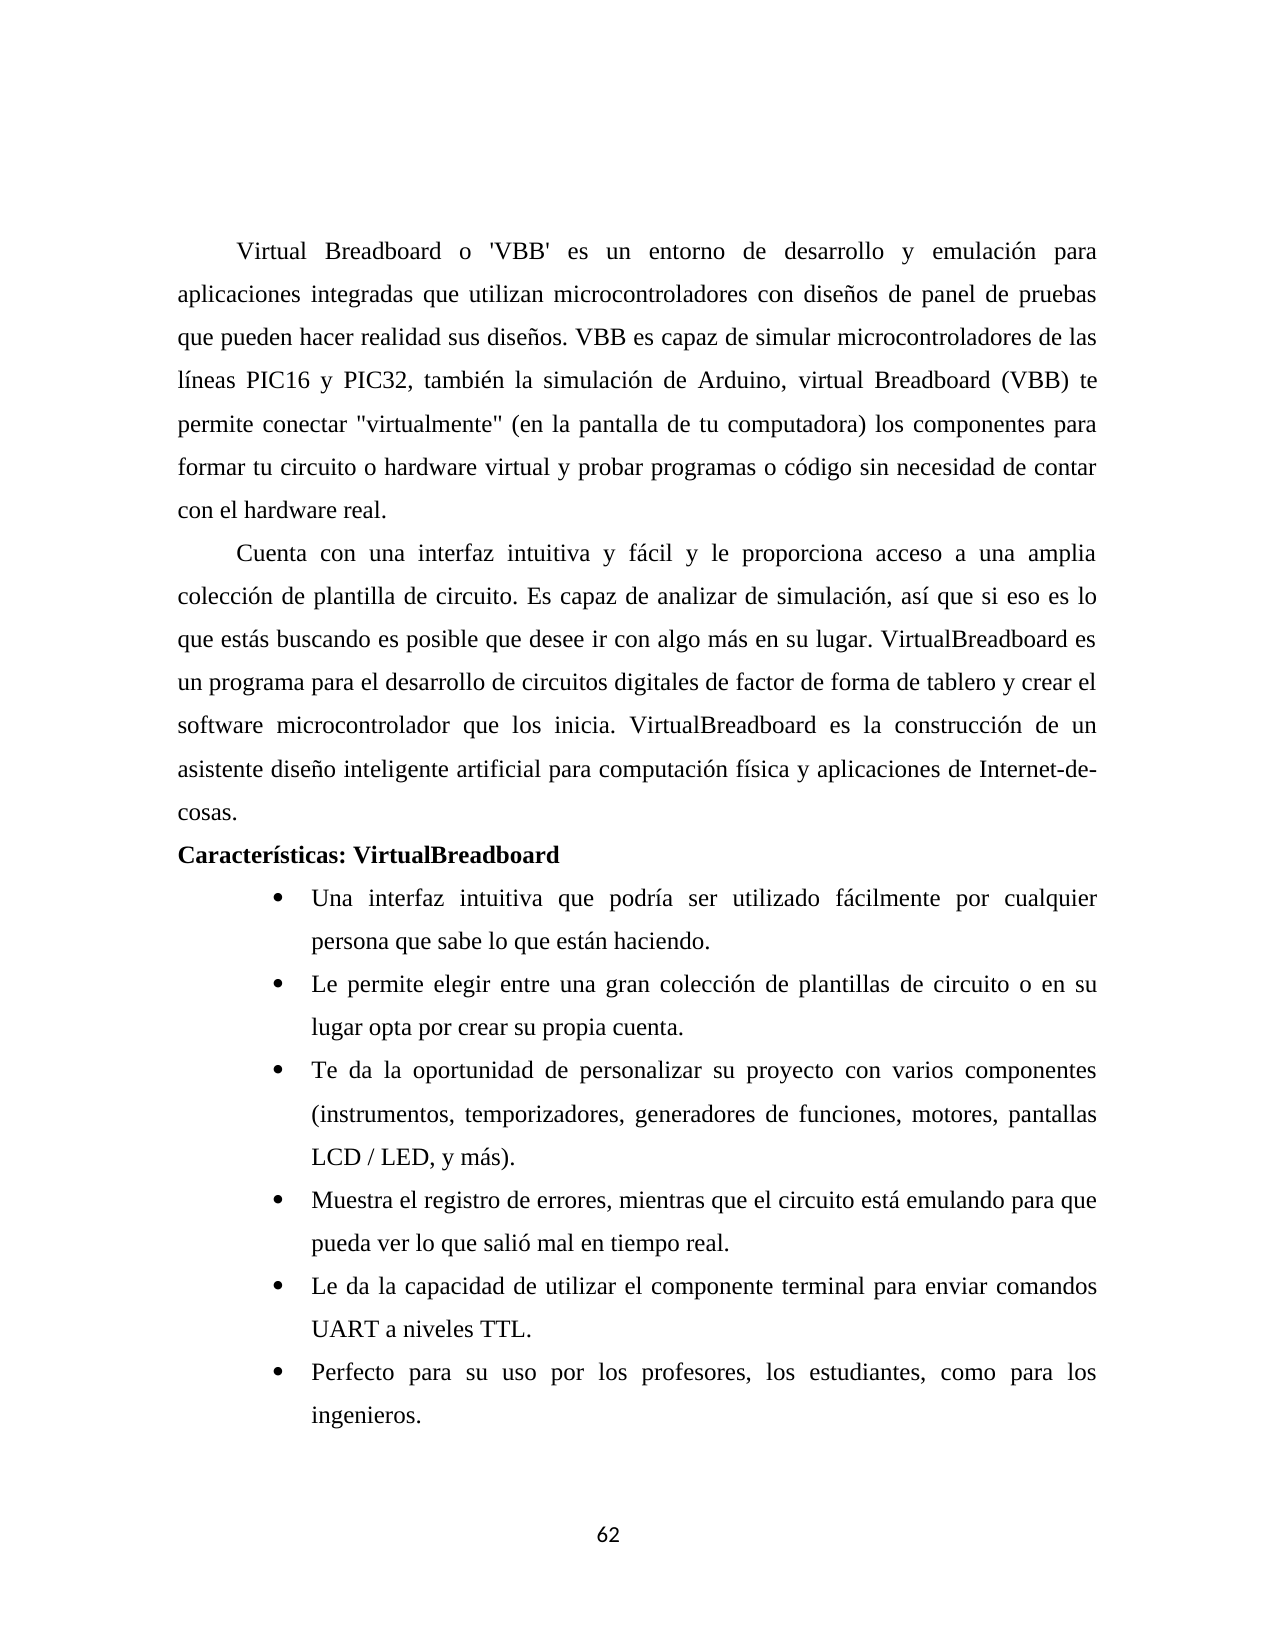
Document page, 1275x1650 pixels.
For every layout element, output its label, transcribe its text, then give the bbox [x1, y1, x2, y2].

list Muestra el registro de errores, mientras que el circuito está emulando para que pueda ver lo que salió mal en tiempo real. [274, 1185, 1098, 1257]
list Una interfaz intuitiva que podría ser utilizado fácilmente por cualquier persona que sabe lo que están haciendo. [274, 883, 1098, 955]
list Le permite elegir entre una gran colección de plantillas de circuito o en su lugar opta por crear su propia cuenta. [274, 969, 1098, 1041]
list Perfecto para su uso por los profesores, los estudiantes, como para los ingenieros. [274, 1357, 1098, 1429]
text Cuenta con una interfaz intuitiva y fácil y le proporciona acceso a una amplia colección de plantilla de circuito. Es capaz de analizar de simulación, así que si eso es lo que estás buscando es posible que desee ir con algo más en su lugar. VirtualBreadboard es un programa para el desarrollo de circuitos digitales de factor de forma de tablero y crear el software microcontrolador que los inicia. VirtualBreadboard es la construcción de un asistente diseño inteligente artificial para computación física y aplicaciones de Internet-de-cosas. [177, 538, 1098, 826]
list Le da la capacidad de utilizar el componente terminal para enviar comandos UART a niveles TTL. [274, 1271, 1098, 1343]
list Te da la oportunidad de personalizar su proyecto con varios componentes (instrumentos, temporizadores, generadores de funciones, motores, pantallas LCD / LED, y más). [274, 1056, 1098, 1171]
text Características: VirtualBreadboard [177, 840, 1098, 869]
subtitle Virtual Breadboard o 'VBB' es un entorno de desarrollo y emulación para aplicaciones integradas que utilizan microcontroladores con diseños de panel de pruebas que pueden hacer realidad sus diseños. VBB es capaz de simular microcontroladores de las líneas PIC16 y PIC32, también la simulación de Arduino, virtual Breadboard (VBB) te permite conectar "virtualmente" (en la pantalla de tu computadora) los componentes para formar tu circuito o hardware virtual y probar programas o código sin necesidad de contar con el hardware real. [177, 236, 1098, 524]
